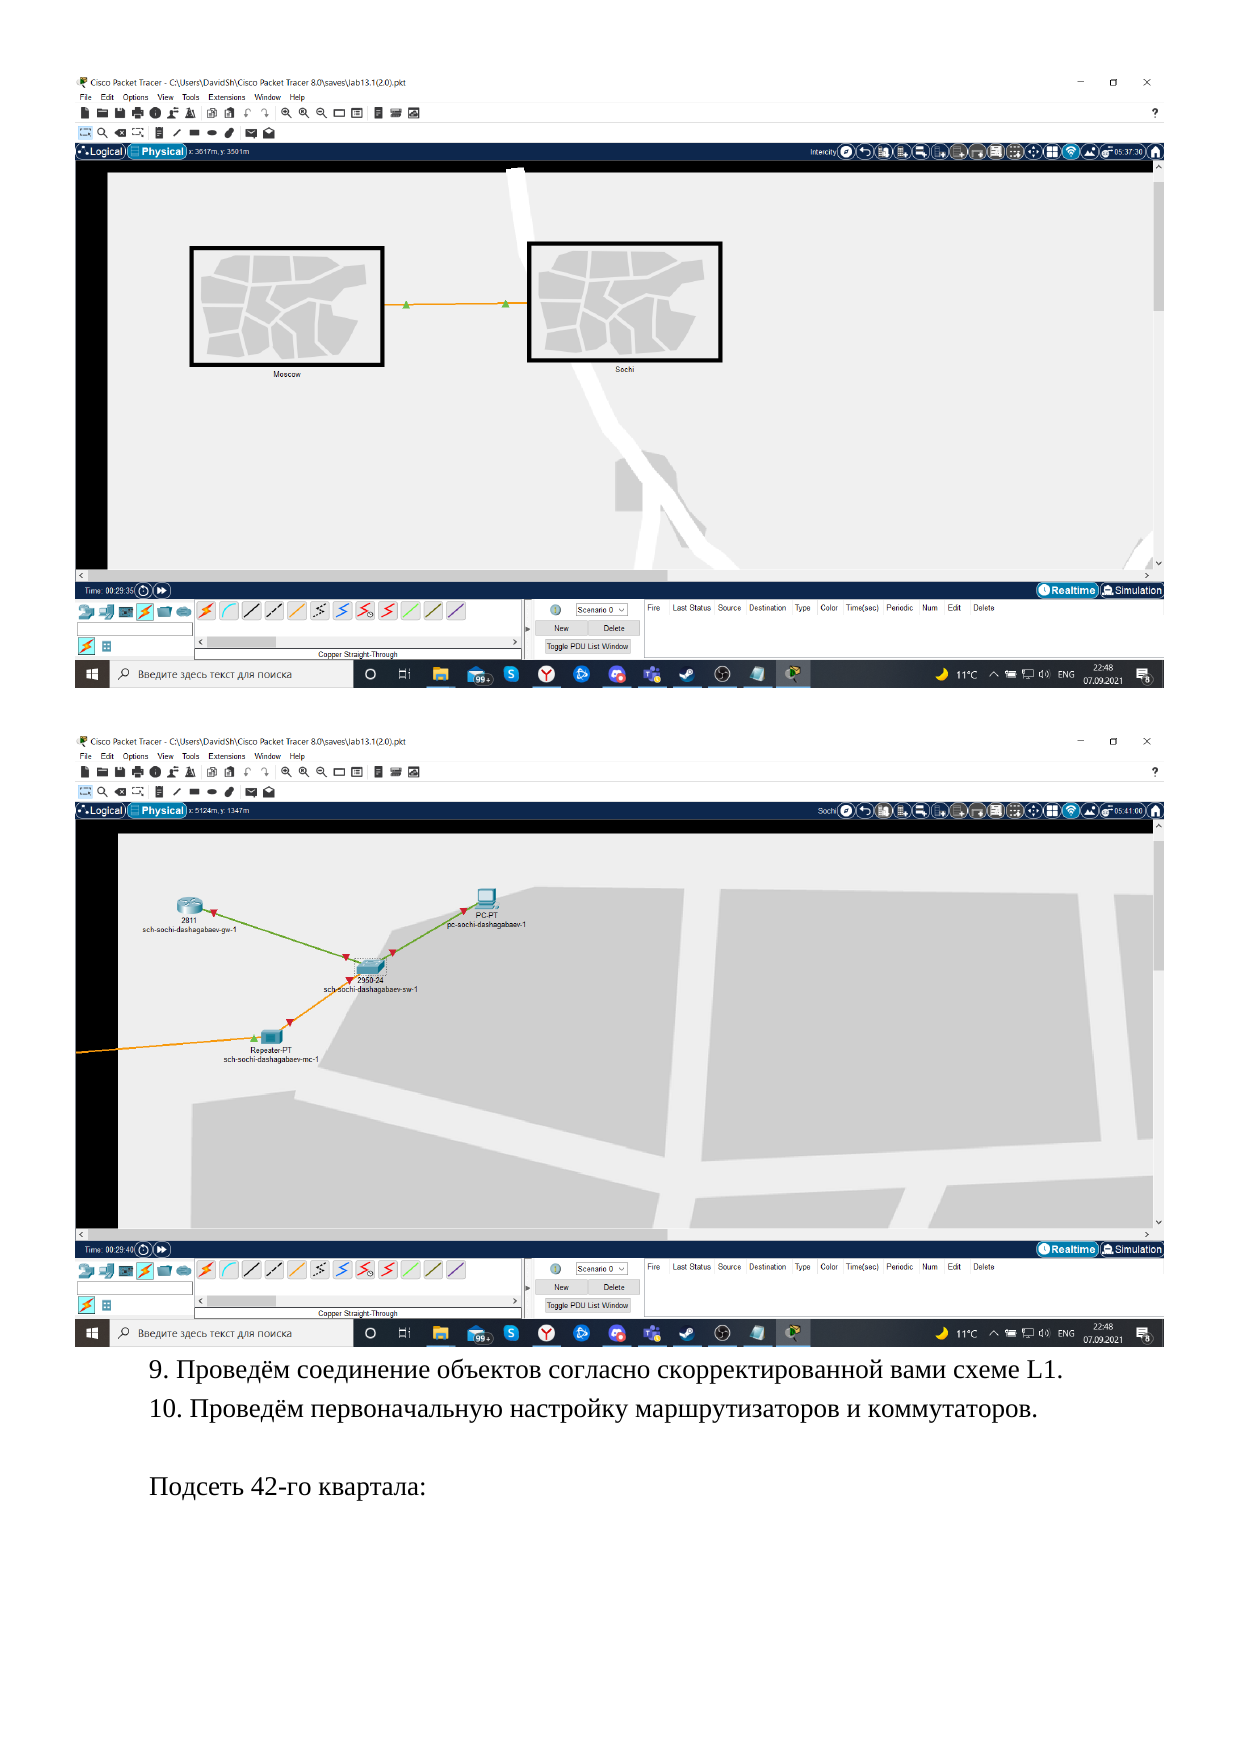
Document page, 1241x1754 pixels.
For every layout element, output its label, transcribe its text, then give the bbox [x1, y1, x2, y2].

text 10. Проведём первоначальную настройку маршрутизаторов и коммутаторов. [75, 1392, 1165, 1423]
text 9. Проведём соединение объектов согласно скорректированной вами схеме L1. [75, 1353, 1165, 1384]
picture [75, 75, 1164, 688]
picture [75, 733, 1164, 1347]
text Подсеть 42-го квартала: [149, 1470, 1165, 1501]
